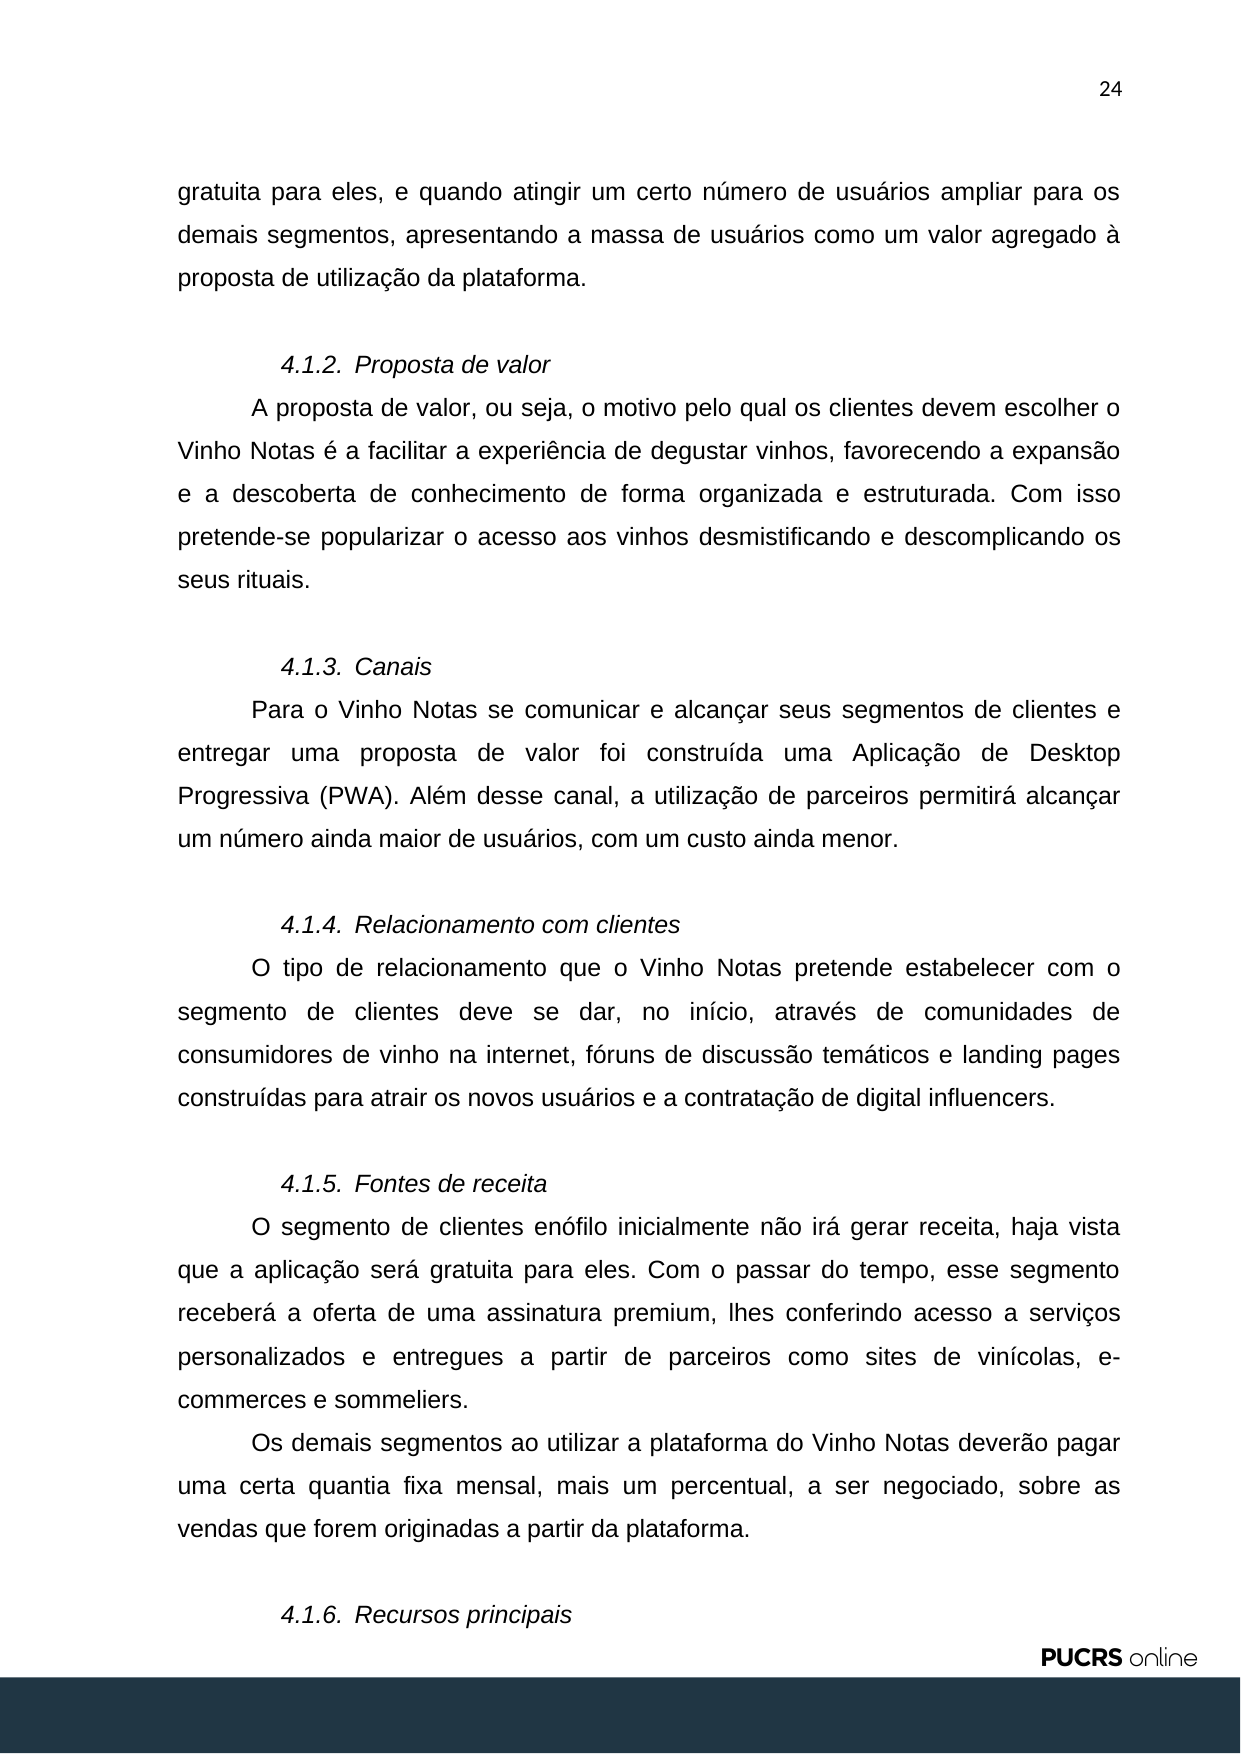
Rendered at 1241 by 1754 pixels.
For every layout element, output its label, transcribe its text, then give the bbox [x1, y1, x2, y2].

subtitle Proposta de valor [281, 350, 1122, 378]
picture [1040, 1646, 1198, 1668]
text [177, 177, 1122, 292]
text O tipo de relacionamento que o Vinho Notas pretende estabelecer com o segmento de clientes deve se dar, no início, através de comunidades de consumidores de vinho na internet, fóruns de discussão temáticos e landing pages construídas para atrair os novos usuários e a contratação de digital influencers. [177, 953, 1122, 1112]
text O segmento de clientes enófilo inicialmente não irá gerar receita, haja vista que a aplicação será gratuita para eles. Com o passar do tempo, esse segmento receberá a oferta de uma assinatura premium, lhes conferindo acesso a serviços personalizados e entregues a partir de parceiros como sites de vinícolas, e-commerces e sommeliers. [177, 1212, 1122, 1413]
text Para o Vinho Notas se comunicar e alcançar seus segmentos de clientes e entregar uma proposta de valor foi construída uma Aplicação de Desktop Progressiva (PWA). Além desse canal, a utilização de parceiros permitirá alcançar um número ainda maior de usuários, com um custo ainda menor. [177, 695, 1122, 853]
subtitle Recursos principais [281, 1600, 1122, 1629]
subtitle Canais [281, 652, 1122, 680]
subtitle Fontes de receita [281, 1169, 1122, 1198]
subtitle Relacionamento com clientes [281, 910, 1122, 939]
text A proposta de valor, ou seja, o motivo pelo qual os clientes devem escolher o Vinho Notas é a facilitar a experiência de degustar vinhos, favorecendo a expansão e a descoberta de conhecimento de forma organizada e estruturada. Com isso pretende-se popularizar o acesso aos vinhos desmistificando e descomplicando os seus rituais. [177, 393, 1122, 594]
text Os demais segmentos ao utilizar a plataforma do Vinho Notas deverão pagar uma certa quantia fixa mensal, mais um percentual, a ser negociado, sobre as vendas que forem originadas a partir da plataforma. [177, 1428, 1122, 1543]
